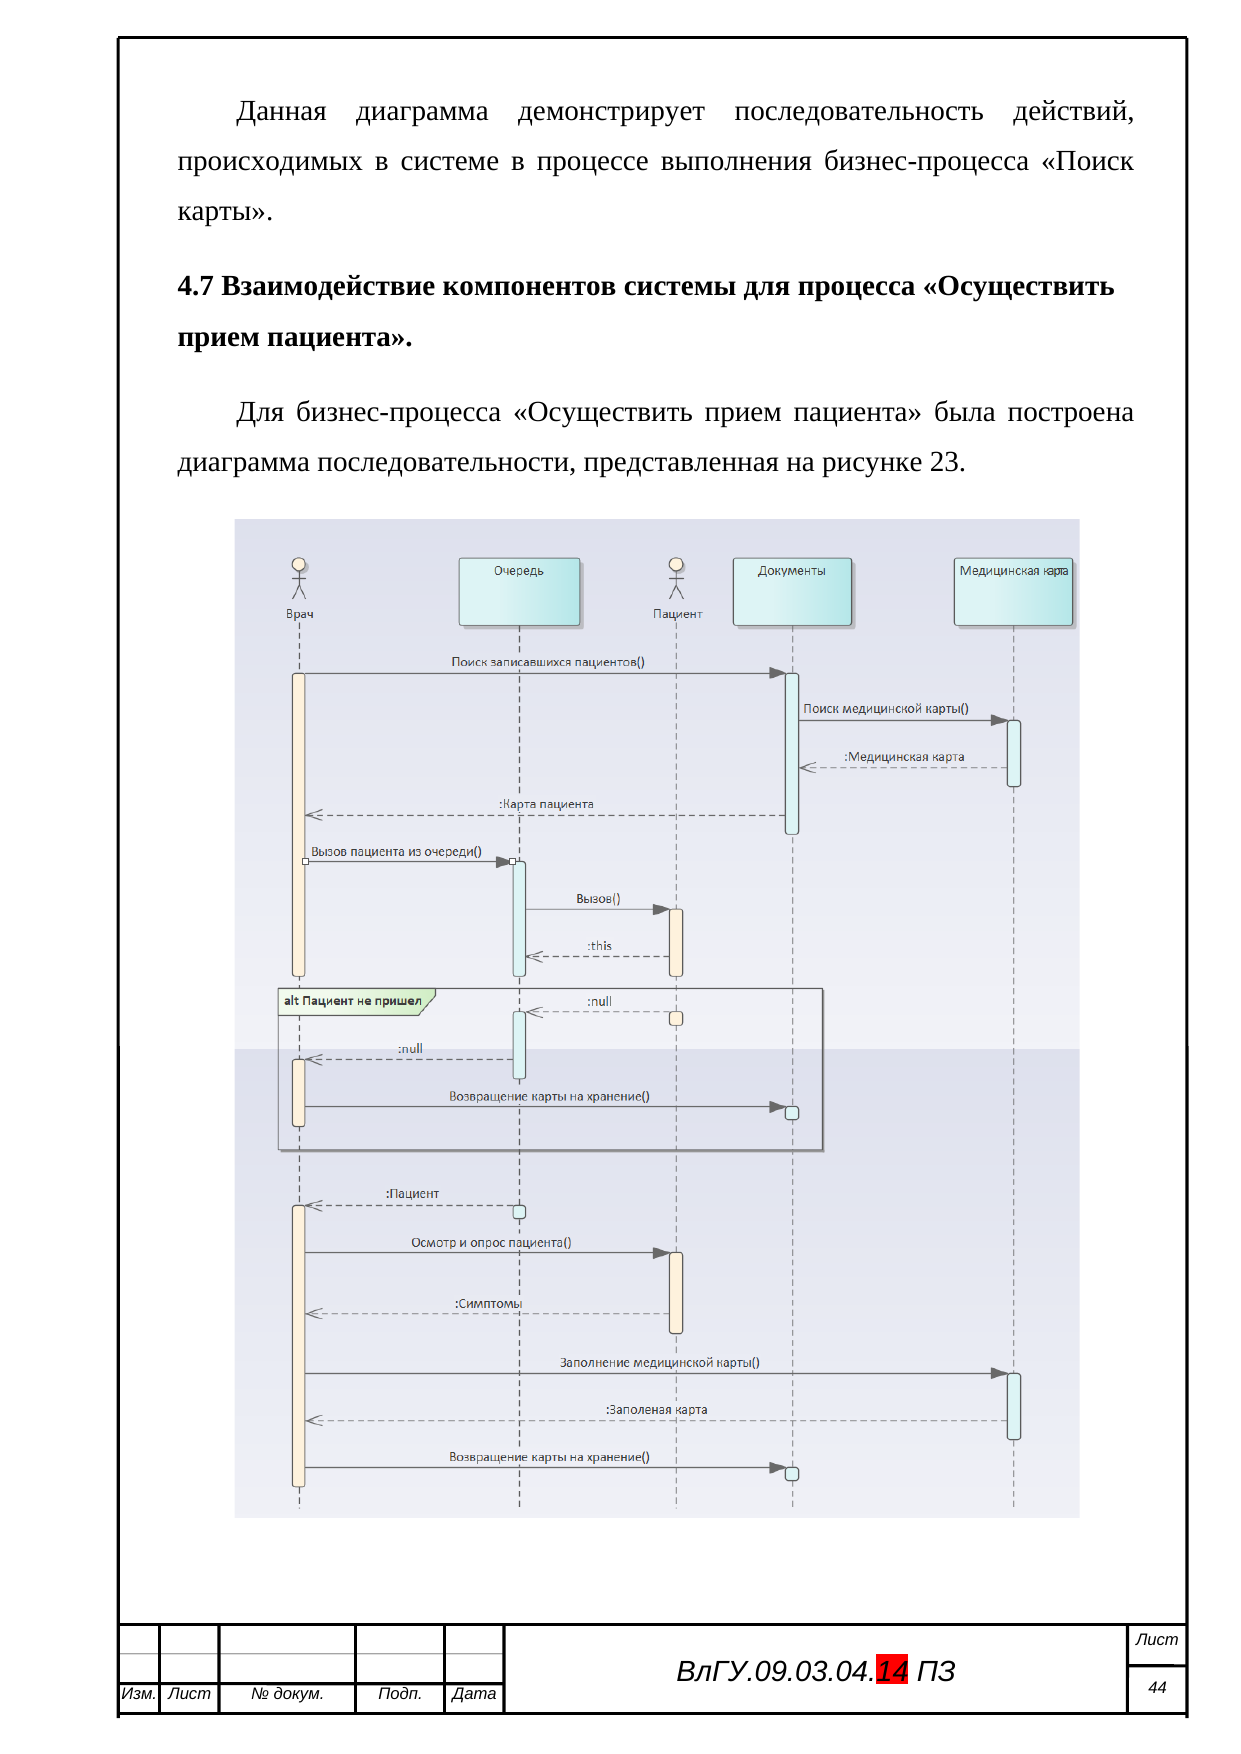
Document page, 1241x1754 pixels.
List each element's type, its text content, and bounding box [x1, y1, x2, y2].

text Данная диаграмма демонстрирует последовательность действий, происходимых в системе в процессе выполнения бизнес-процесса «Поиск карты». [177, 93, 1135, 143]
text Данная диаграмма демонстрирует последовательность действий, происходимых в системе в процессе выполнения бизнес-процесса «Поиск карты». [177, 176, 1135, 227]
text Для бизнес-процесса «Осуществить прием пациента» была построена диаграмма последовательности, представленная на рисунке 23. [177, 394, 1135, 478]
text 4.7 Взаимодействие компонентов системы для процесса «Осуществить прием пациента». [177, 268, 1137, 352]
picture [234, 519, 1080, 1518]
